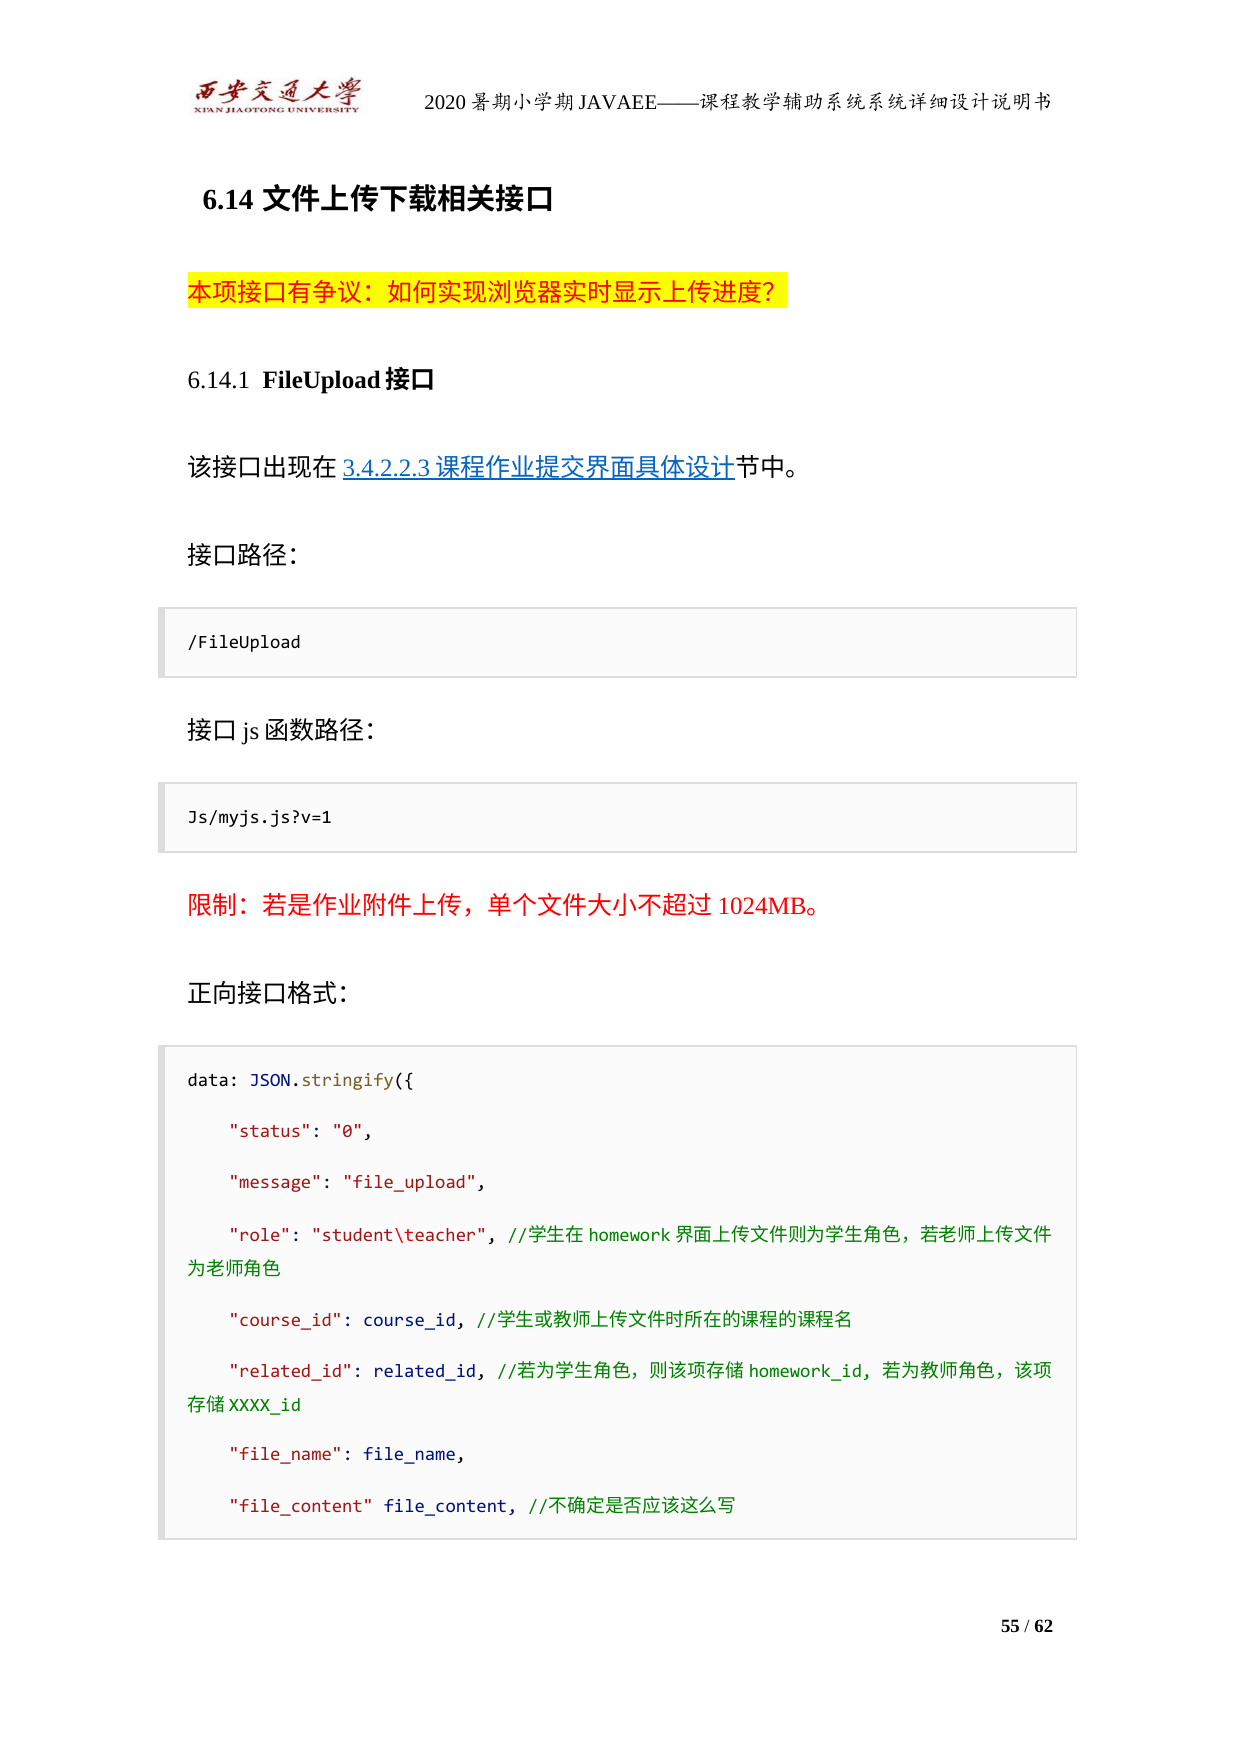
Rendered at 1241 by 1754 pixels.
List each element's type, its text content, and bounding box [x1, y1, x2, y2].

text "message": "file_upload", [165, 1147, 1076, 1198]
text "file_name": file_name, [165, 1419, 1076, 1469]
text 接口路径： [187, 519, 1053, 587]
text "role": "student\teacher", //学生在homework界面上传文件则为学生角色，若老师上传文件为老师角色 [165, 1198, 1076, 1283]
subtitle 文件上传下载相关接口 [202, 163, 1053, 231]
text 限制：若是作业附件上传，单个文件大小不超过1024MB。 [187, 870, 1053, 938]
subtitle FileUpload接口 [187, 344, 1053, 412]
text "status": "0", [165, 1096, 1076, 1147]
text 接口js函数路径： [187, 694, 1053, 762]
text /FileUpload [165, 609, 1076, 676]
text Js/myjs.js?v=1 [165, 784, 1076, 851]
text "related_id": related_id, //若为学生角色，则该项存储homework_id, 若为教师角色，该项存储XXXX_id [165, 1334, 1076, 1419]
text "course_id": course_id, //学生或教师上传文件时所在的课程的课程名 [165, 1283, 1076, 1334]
picture [189, 77, 364, 114]
text data: JSON.stringify({ [165, 1047, 1076, 1096]
text 本项接口有争议：如何实现浏览器实时显示上传进度？ [187, 256, 1053, 324]
text 正向接口格式： [187, 957, 1053, 1025]
text 该接口出现在3.4.2.2.3课程作业提交界面具体设计节中。 [187, 432, 1053, 500]
text "file_content" file_content, //不确定是否应该这么写 [165, 1469, 1076, 1538]
